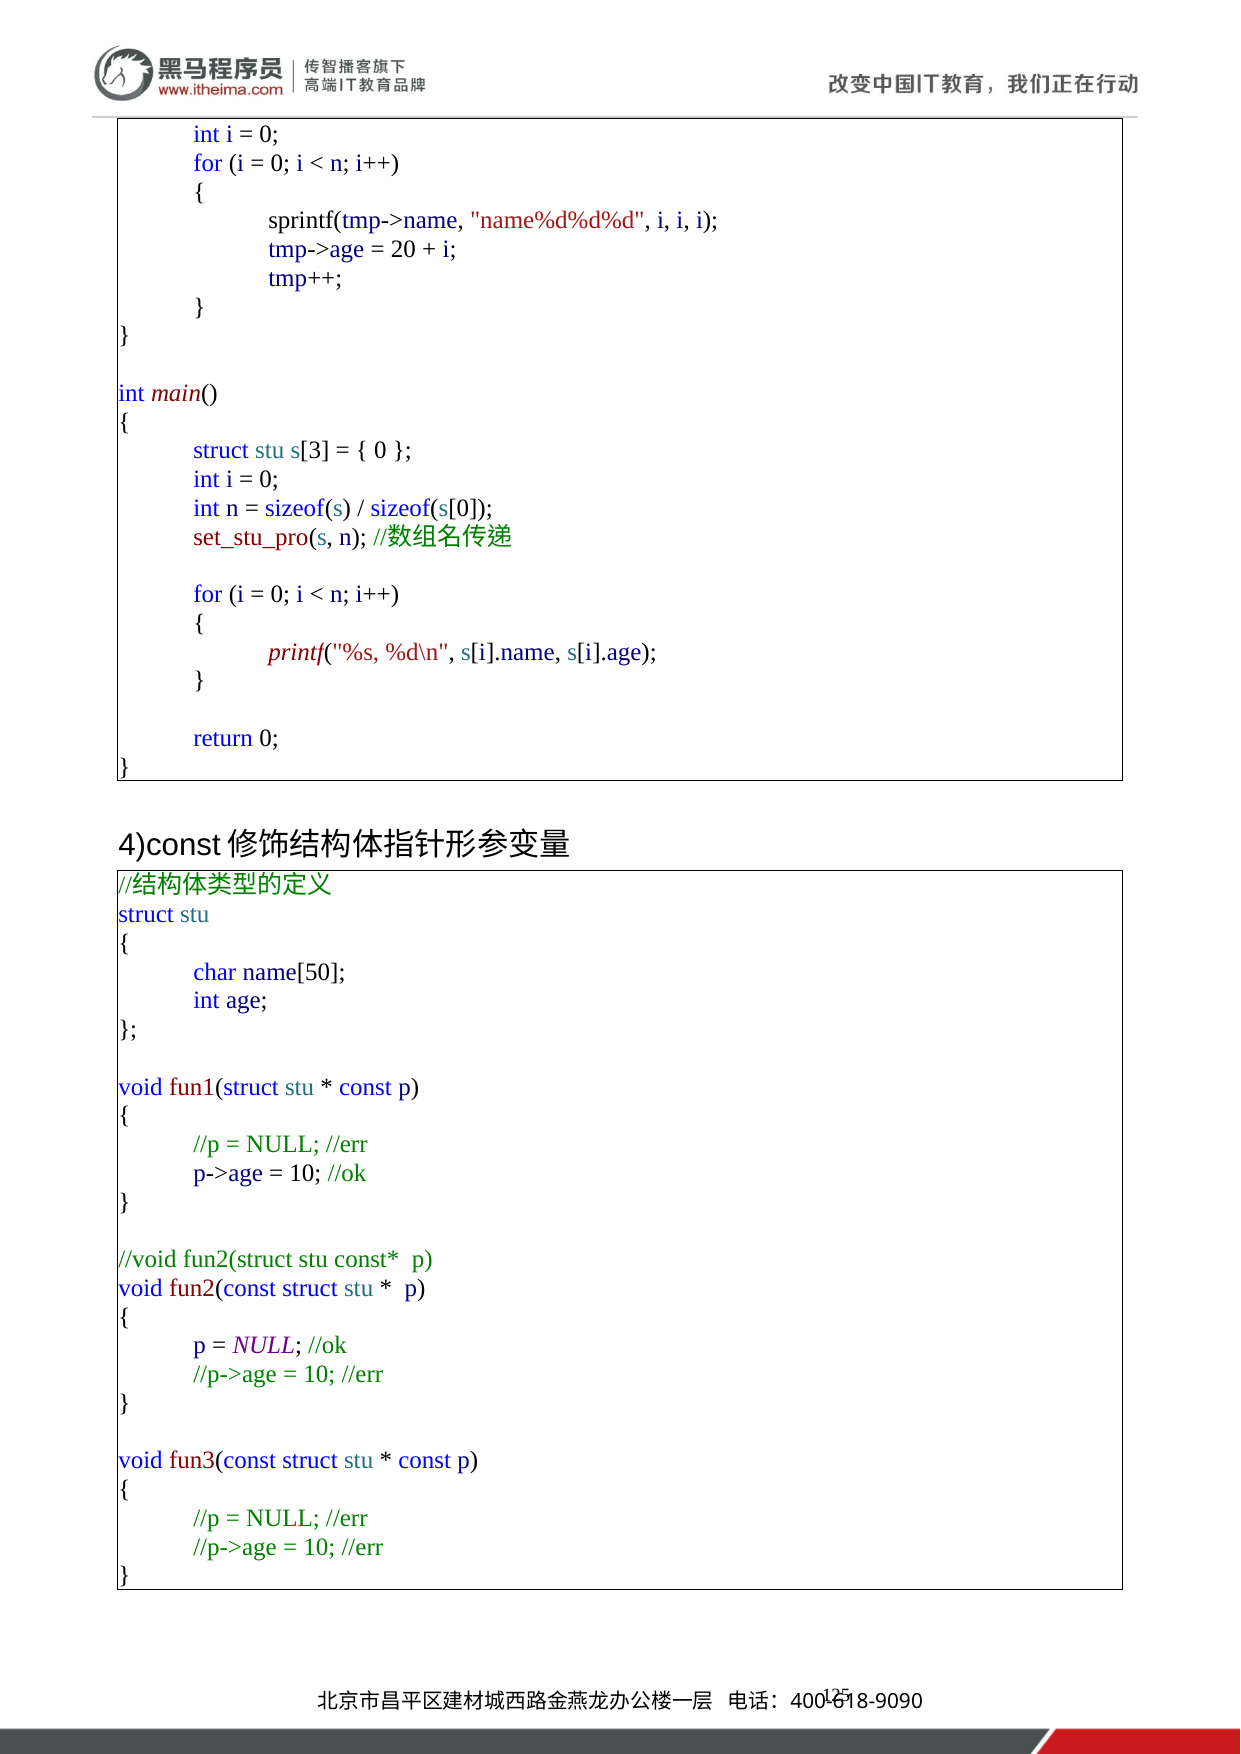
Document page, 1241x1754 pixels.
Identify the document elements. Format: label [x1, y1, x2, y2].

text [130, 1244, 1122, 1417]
picture [0, 1669, 1241, 1754]
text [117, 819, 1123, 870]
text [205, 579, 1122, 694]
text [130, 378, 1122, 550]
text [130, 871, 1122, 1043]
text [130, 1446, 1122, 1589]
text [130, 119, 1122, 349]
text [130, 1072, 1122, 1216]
picture [0, 0, 1241, 125]
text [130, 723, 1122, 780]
